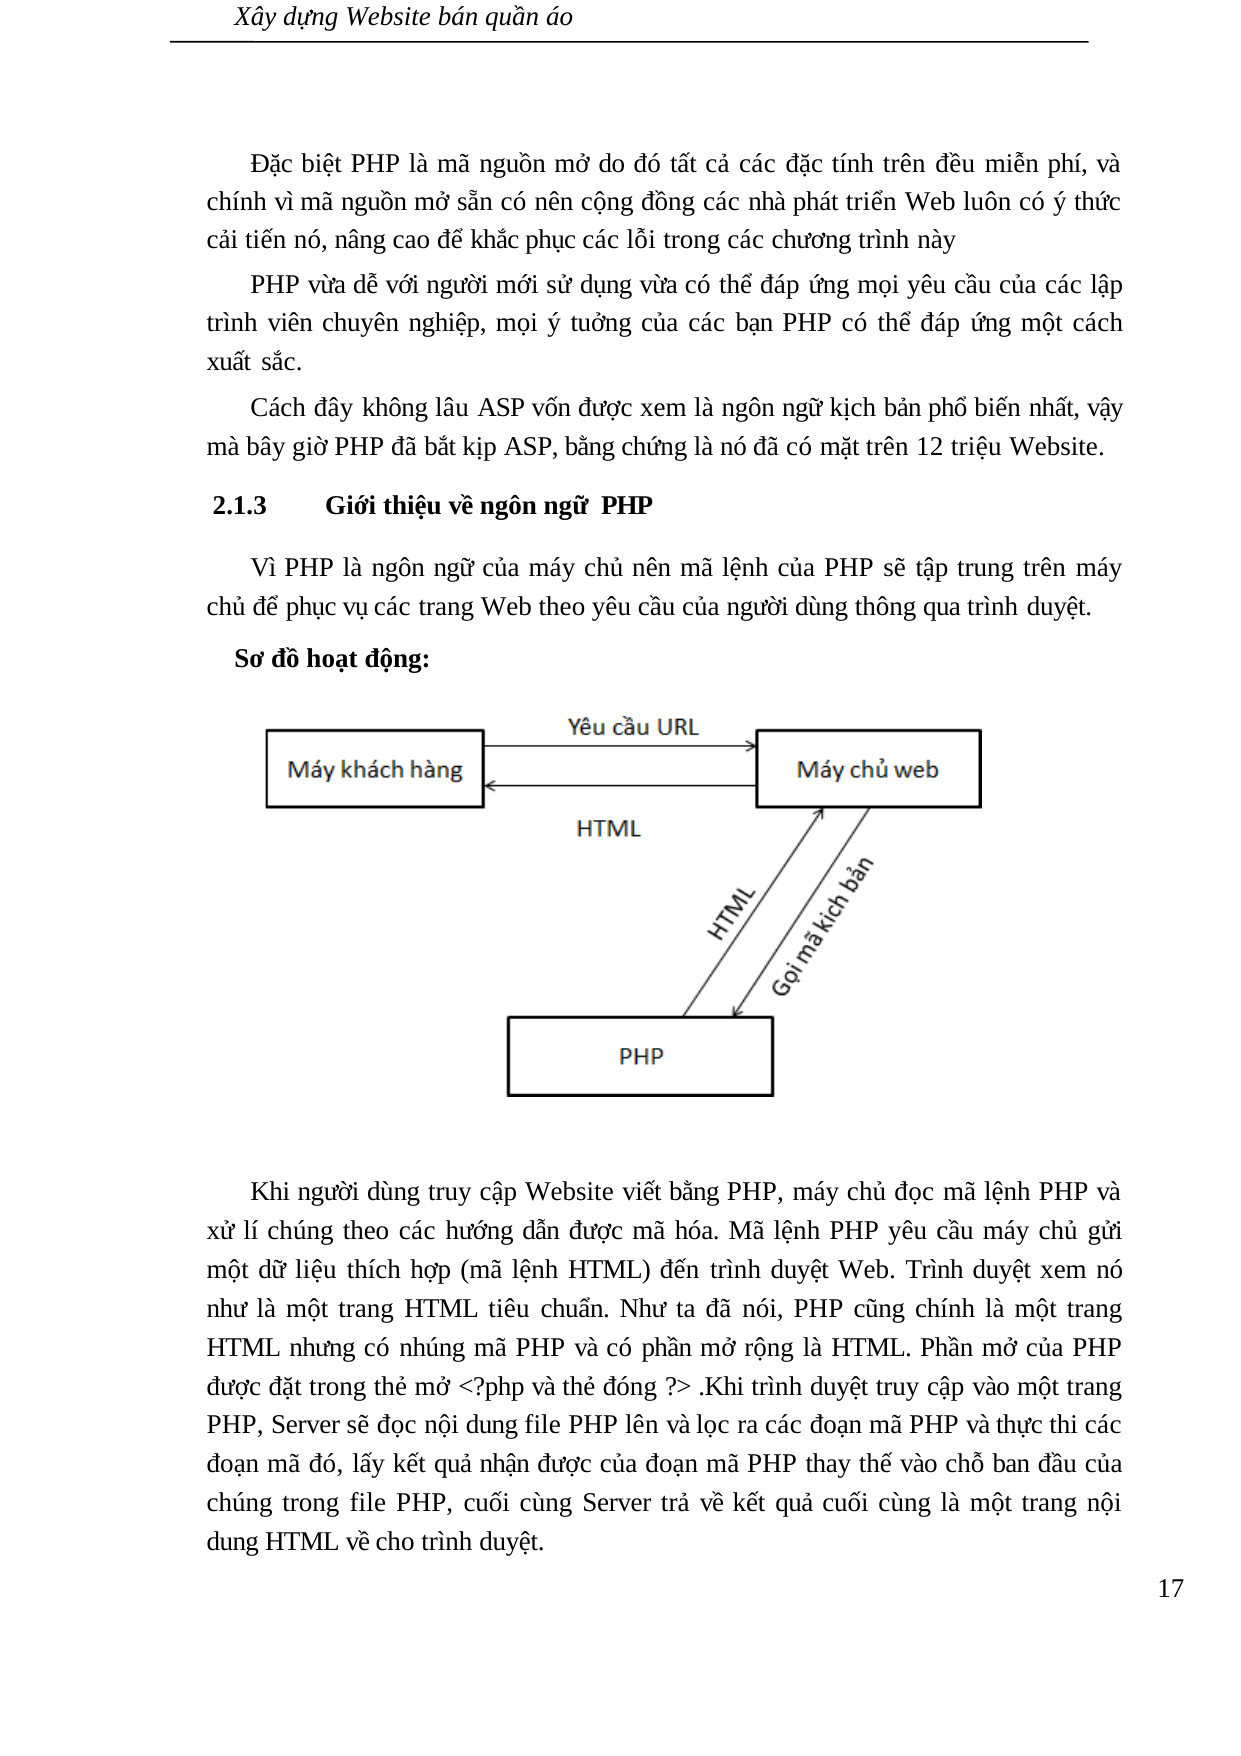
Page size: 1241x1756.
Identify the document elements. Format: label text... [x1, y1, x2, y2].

text Đặc biệt PHP là mã nguồn mở do đó tất cả các đặc tính trên đều miễn phí, và chính vì mã nguồn mở sẵn có nên cộng đồng các nhà phát triển Web luôn có ý thức cải tiến nó, nâng cao để khắc phục các lỗi trong các chương trình này [206, 147, 1121, 254]
picture [265, 716, 982, 1097]
text PHP vừa dễ với người mới sử dụng vừa có thể đáp ứng mọi yêu cầu của các lập trình viên chuyên nghiệp, mọi ý tuởng của các bạn PHP có thể đáp ứng một cách xuất sắc. [206, 268, 1123, 377]
text Sơ đồ hoạt động: [175, 642, 1184, 673]
text Khi người dùng truy cập Website viết bằng PHP, máy chủ đọc mã lệnh PHP và xử lí chúng theo các hướng dẫn được mã hóa. Mã lệnh PHP yêu cầu máy chủ gửi một dữ liệu thích hợp (mã lệnh HTML) đến trình duyệt Web. Trình duyệt xem nó như là một trang HTML tiêu chuẩn. Như ta đã nói, PHP cũng chính là một trang HTML nhưng có nhúng mã PHP và có phần mở rộng là HTML. Phần mở của PHP được đặt trong thẻ mở <?php và thẻ đóng ?> .Khi trình duyệt truy cập vào một trang PHP, Server sẽ đọc nội dung file PHP lên và lọc ra các đoạn mã PHP và thực thi các đoạn mã đó, lấy kết quả nhận được của đoạn mã PHP thay thế vào chỗ ban đầu của chúng trong file PHP, cuối cùng Server trả về kết quả cuối cùng là một trang nội dung HTML về cho trình duyệt. [206, 1175, 1123, 1556]
text Vì PHP là ngôn ngữ của máy chủ nên mã lệnh của PHP sẽ tập trung trên máy chủ để phục vụ các trang Web theo yêu cầu của người dùng thông qua trình duyệt. [206, 551, 1122, 621]
text Cách đây không lâu ASP vốn được xem là ngôn ngữ kịch bản phổ biến nhất, vậy mà bây giờ PHP đã bắt kịp ASP, bằng chứng là nó đã có mặt trên 12 triệu Website. [206, 391, 1124, 461]
list Giới thiệu về ngôn ngữ PHP [212, 489, 1184, 521]
